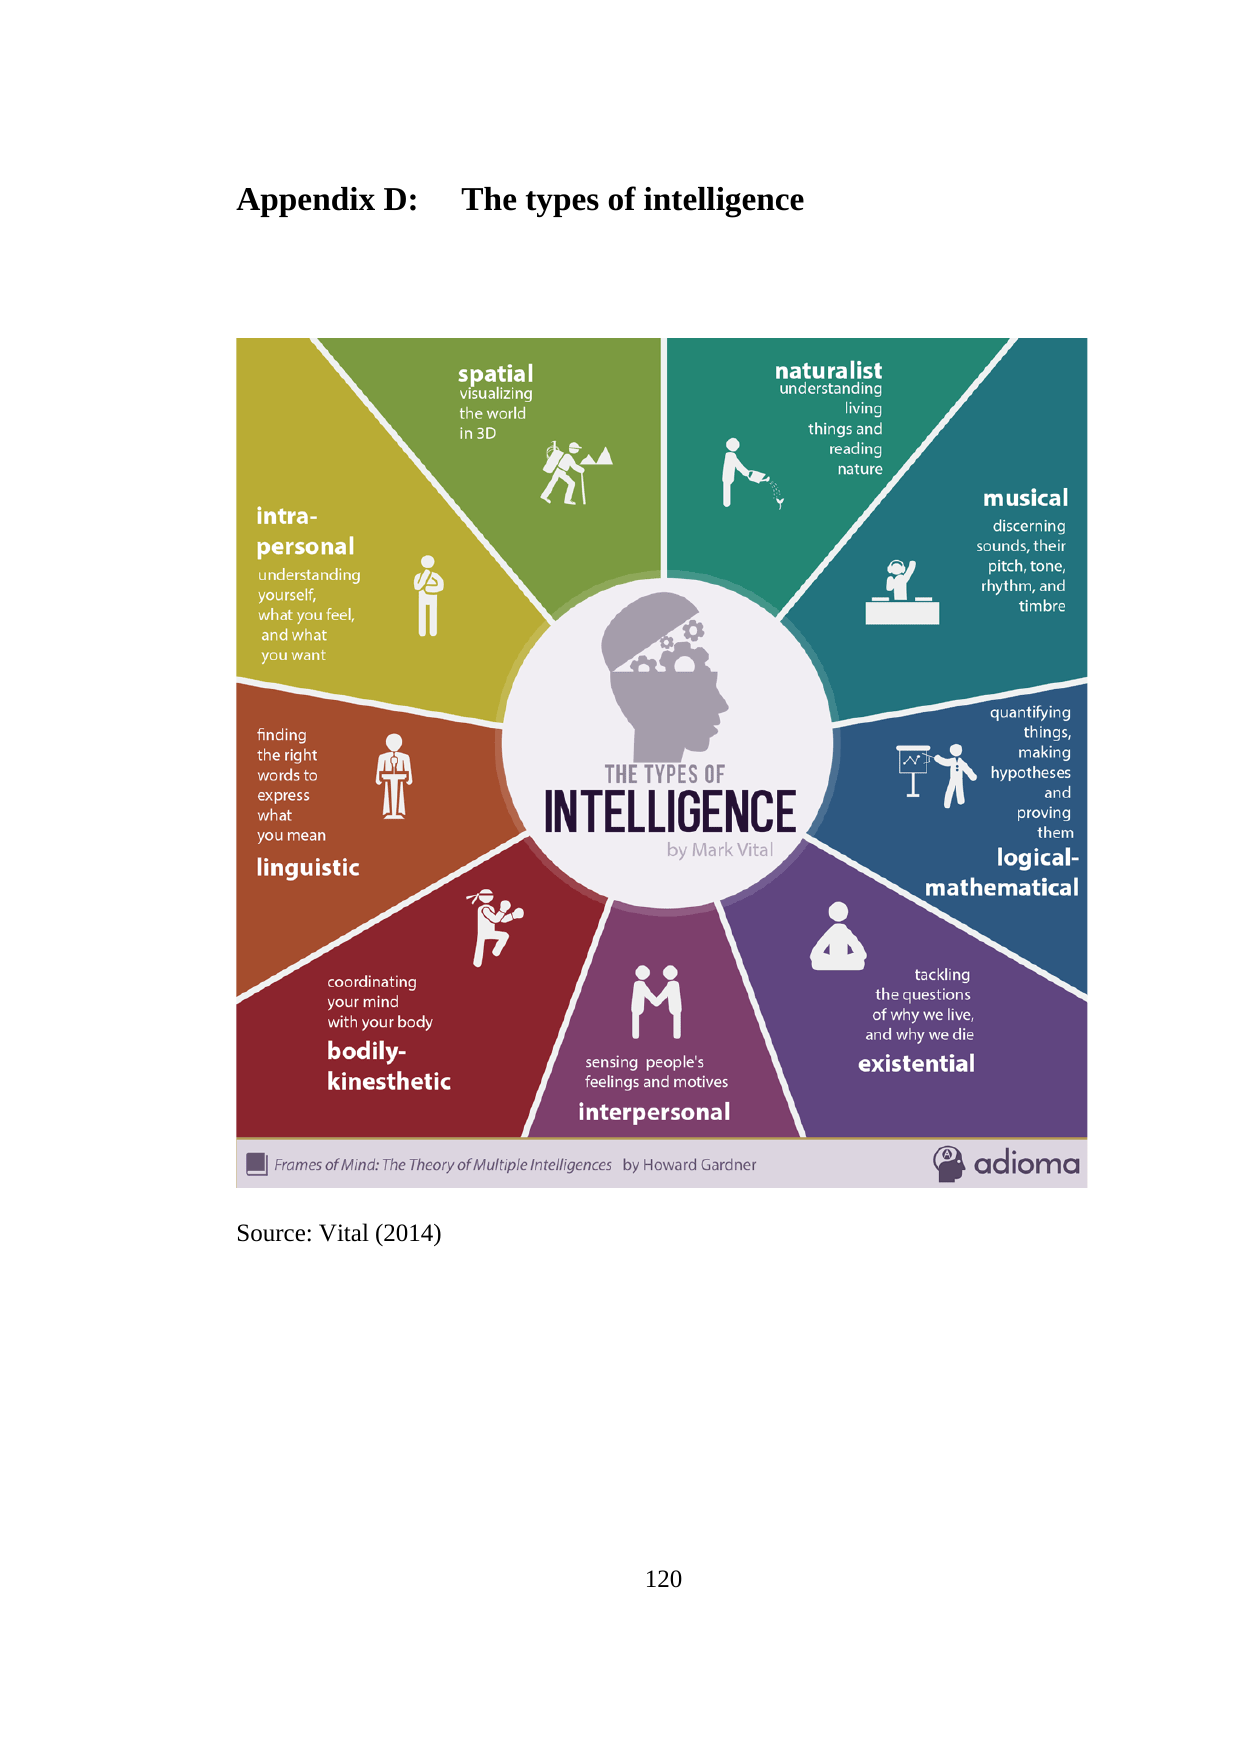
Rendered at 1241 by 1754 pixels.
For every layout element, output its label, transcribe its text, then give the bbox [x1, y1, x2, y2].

picture [236, 338, 1088, 1188]
text Source: Vital (2014) [236, 1218, 1090, 1247]
subtitle Appendix D: The types of intelligence [236, 179, 1090, 217]
